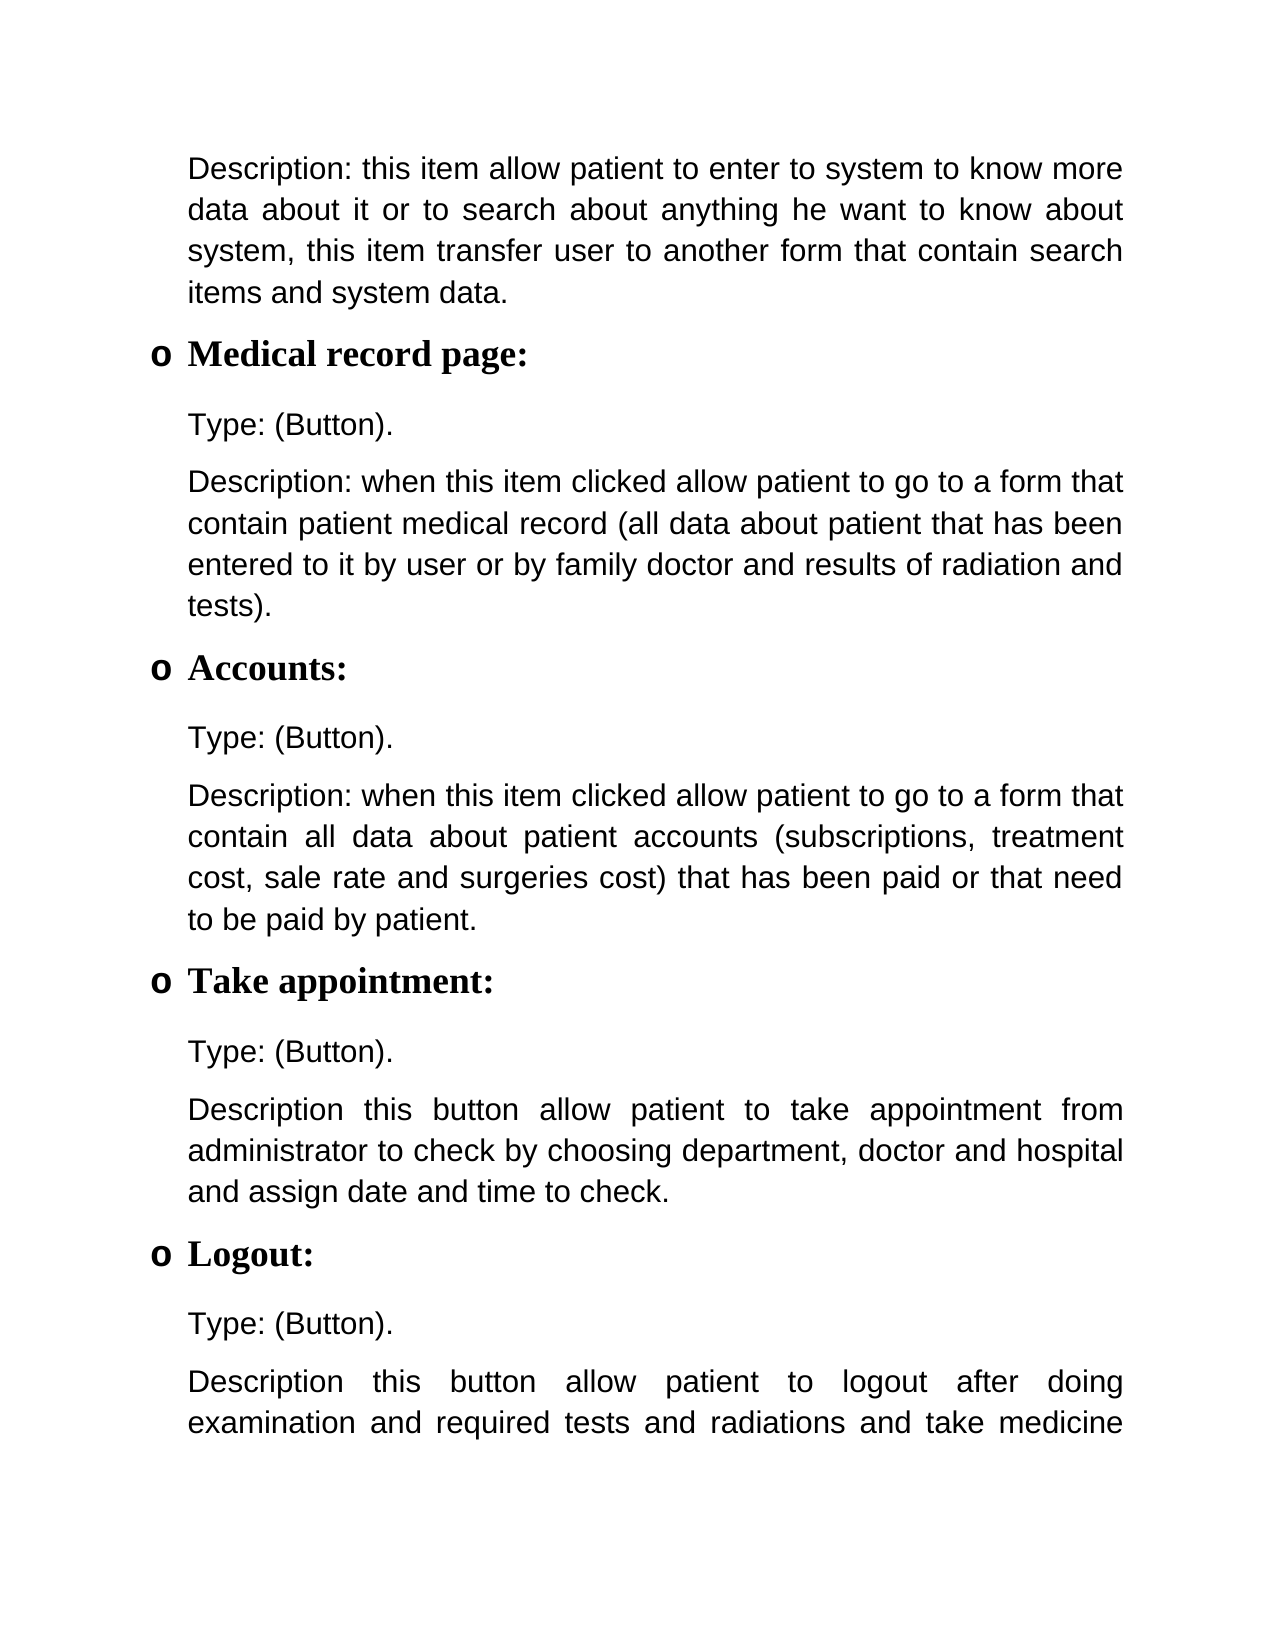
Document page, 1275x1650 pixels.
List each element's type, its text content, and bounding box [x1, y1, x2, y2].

list Medical record page: [150, 332, 1125, 378]
list Logout: [150, 1231, 1125, 1277]
list Take appointment: [150, 959, 1125, 1005]
text Description: when this item clicked allow patient to go to a form that contain all data about patient accounts (subscriptions, treatment cost, sale rate and surgeries cost) that has been paid or that need to be paid by patient. [187, 777, 1125, 937]
text Description: this item allow patient to enter to system to know more data about it or to search about anything he want to know about system, this item transfer user to another form that contain search items and system data. [187, 150, 1125, 310]
text Type: (Button). [187, 719, 1125, 755]
text Type: (Button). [187, 1033, 1125, 1069]
text Description this button allow patient to take appointment from administrator to check by choosing department, doctor and hospital and assign date and time to check. [187, 1091, 1125, 1209]
text Description: when this item clicked allow patient to go to a form that contain patient medical record (all data about patient that has been entered to it by user or by family doctor and results of radiation and tests). [187, 463, 1125, 623]
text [187, 1363, 1125, 1440]
list Accounts: [150, 645, 1125, 691]
text Type: (Button). [187, 406, 1125, 442]
text Type: (Button). [187, 1305, 1125, 1341]
